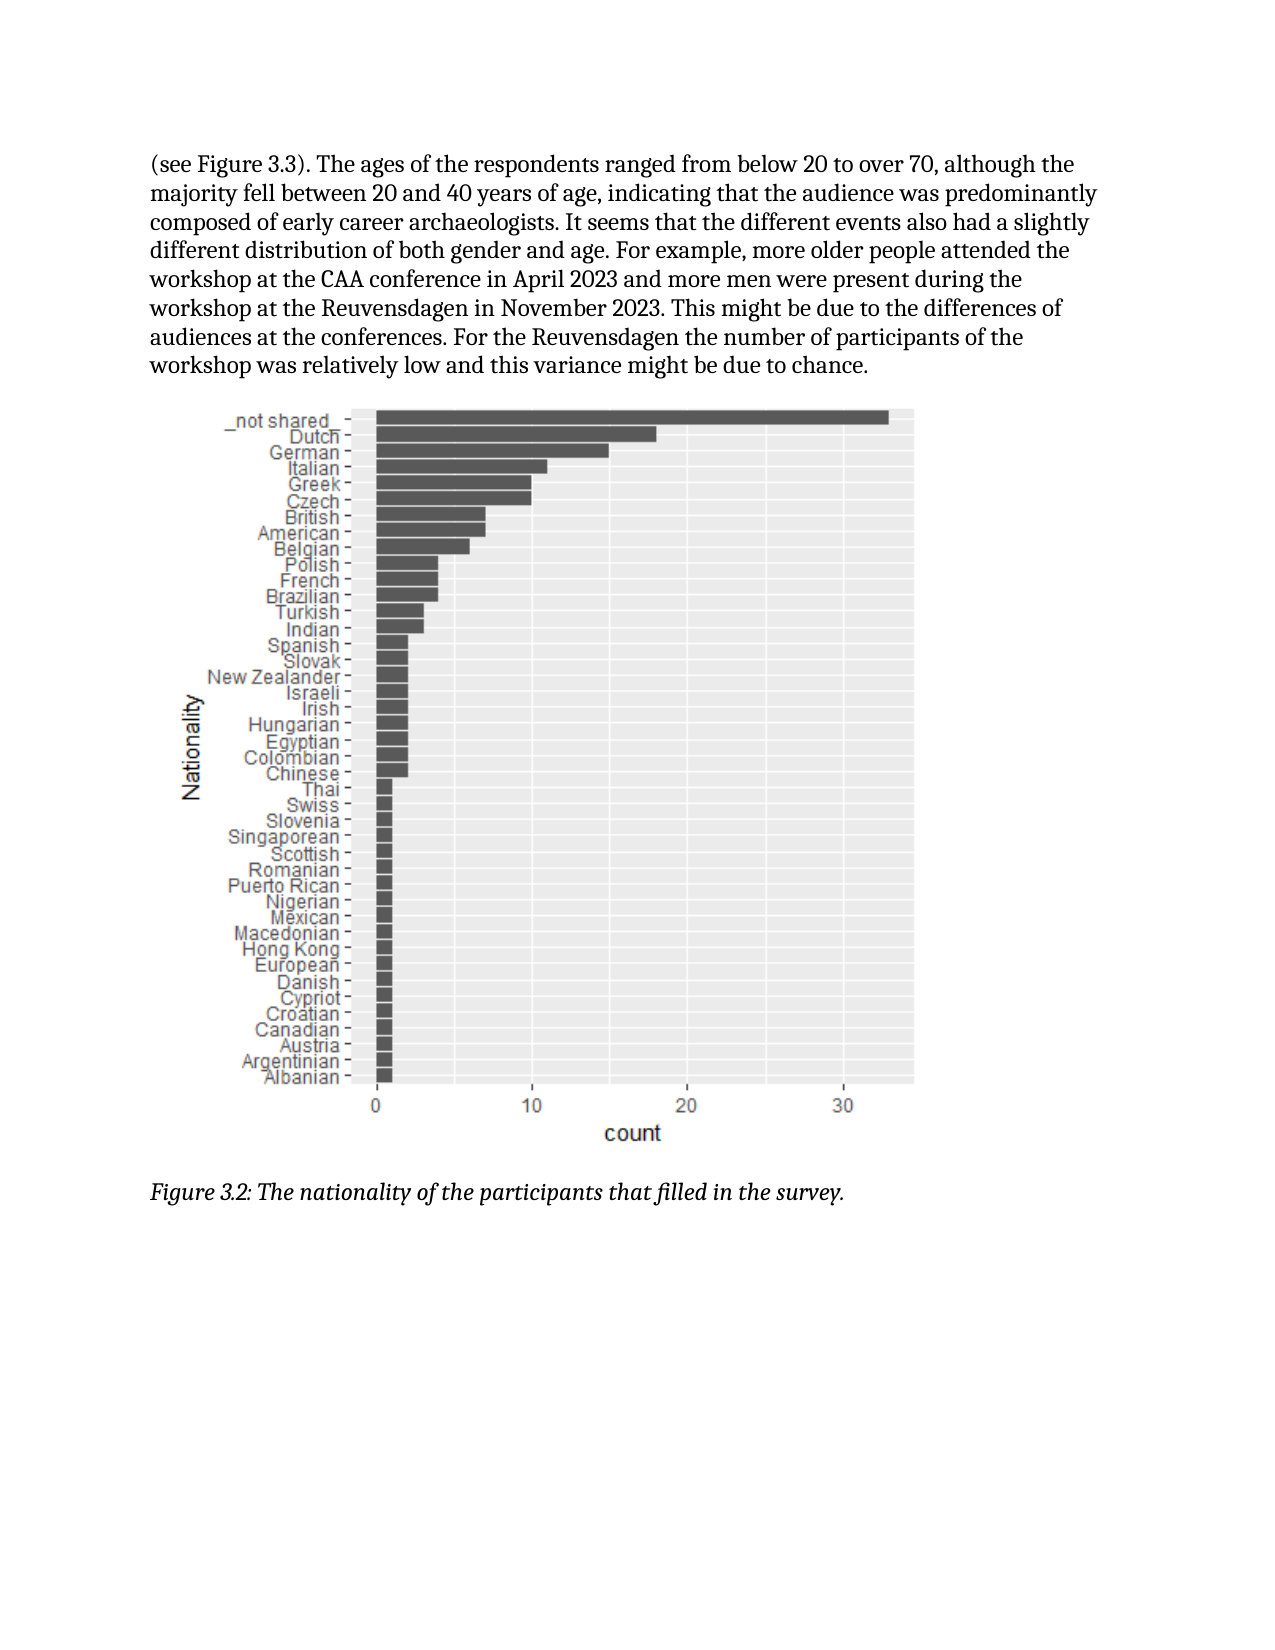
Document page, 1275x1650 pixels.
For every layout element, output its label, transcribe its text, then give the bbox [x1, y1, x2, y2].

text Figure 3.2: The nationality of the participants that filled in the survey. [150, 1177, 1125, 1206]
picture [168, 398, 927, 1157]
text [150, 150, 1125, 380]
